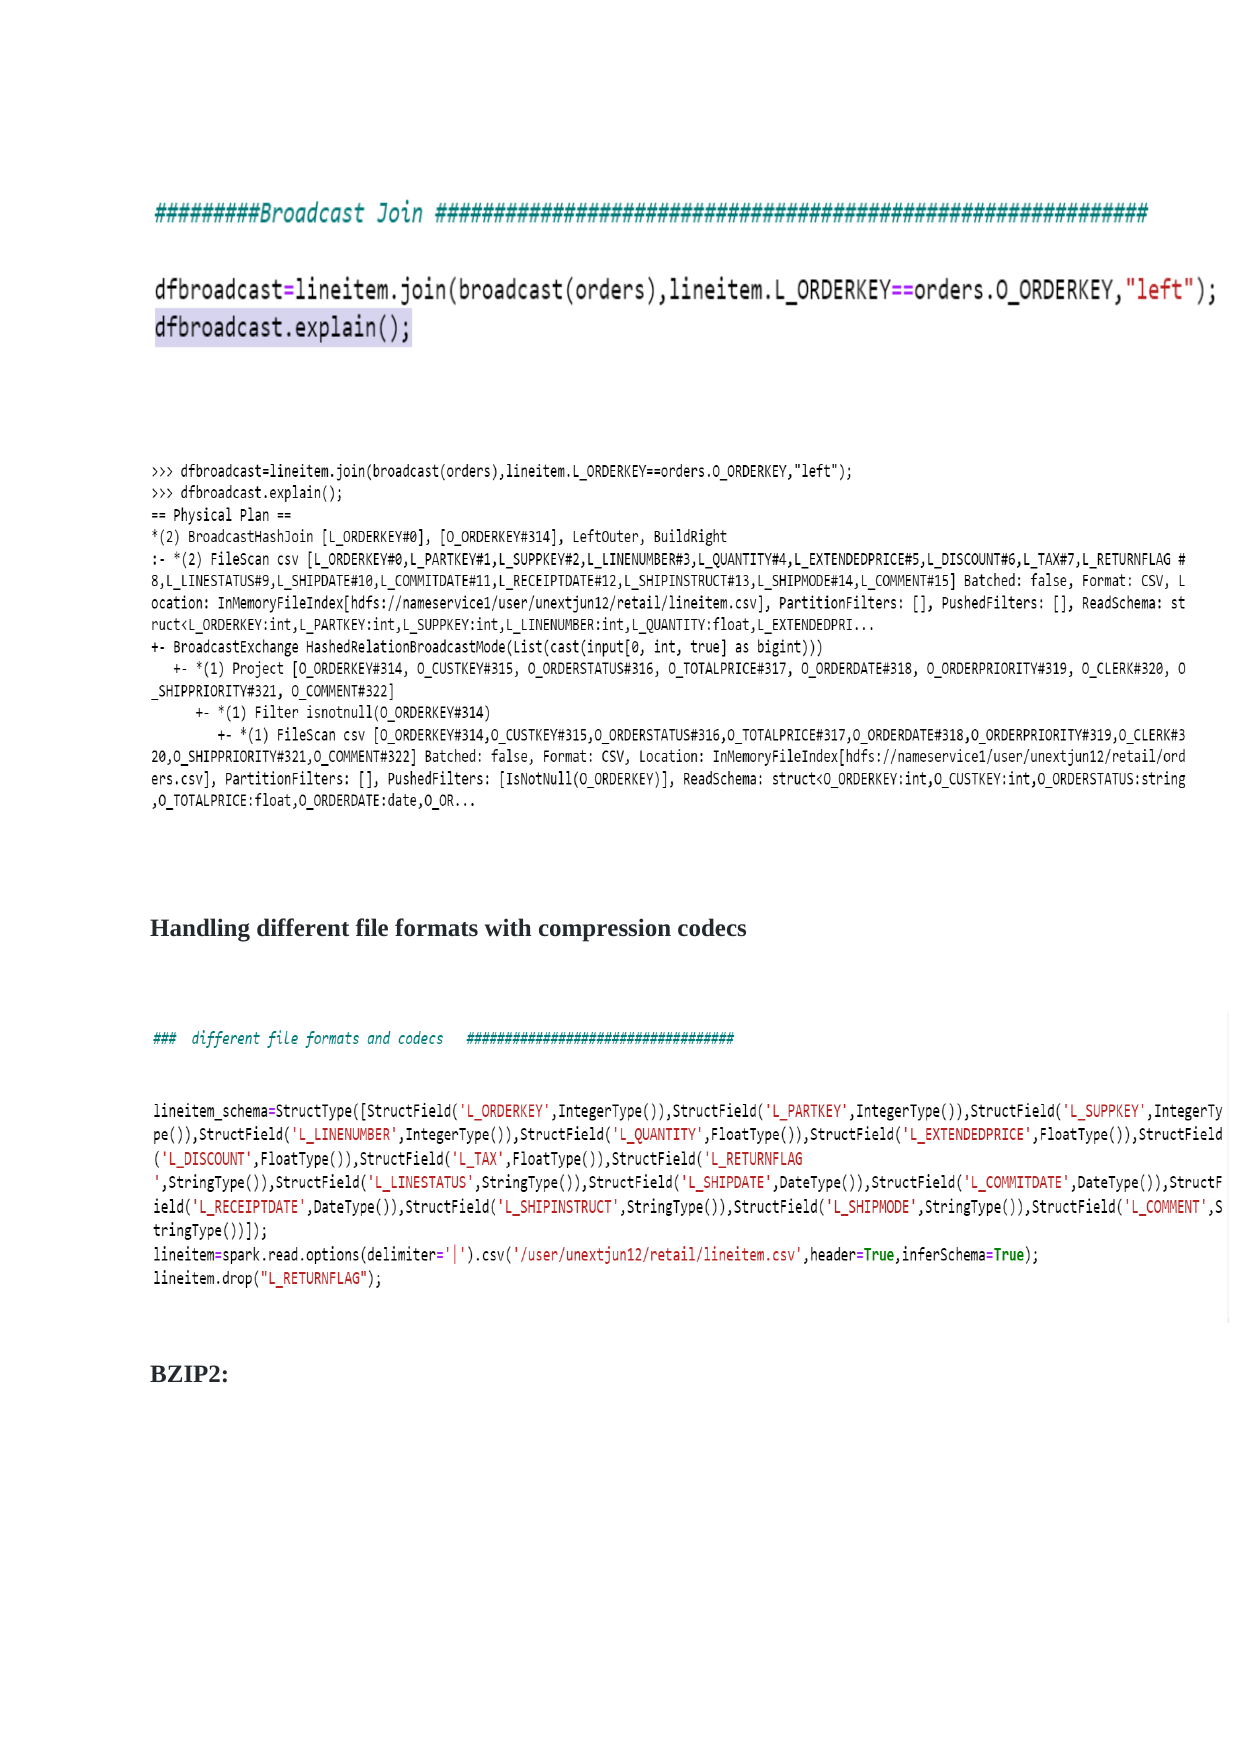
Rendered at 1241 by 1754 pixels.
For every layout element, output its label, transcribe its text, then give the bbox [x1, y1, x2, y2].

picture [150, 454, 1211, 811]
picture [150, 150, 1229, 418]
picture [150, 1012, 1229, 1323]
text BZIP2: [150, 1359, 1090, 1388]
text Handling different file formats with compression codecs [150, 913, 1090, 942]
